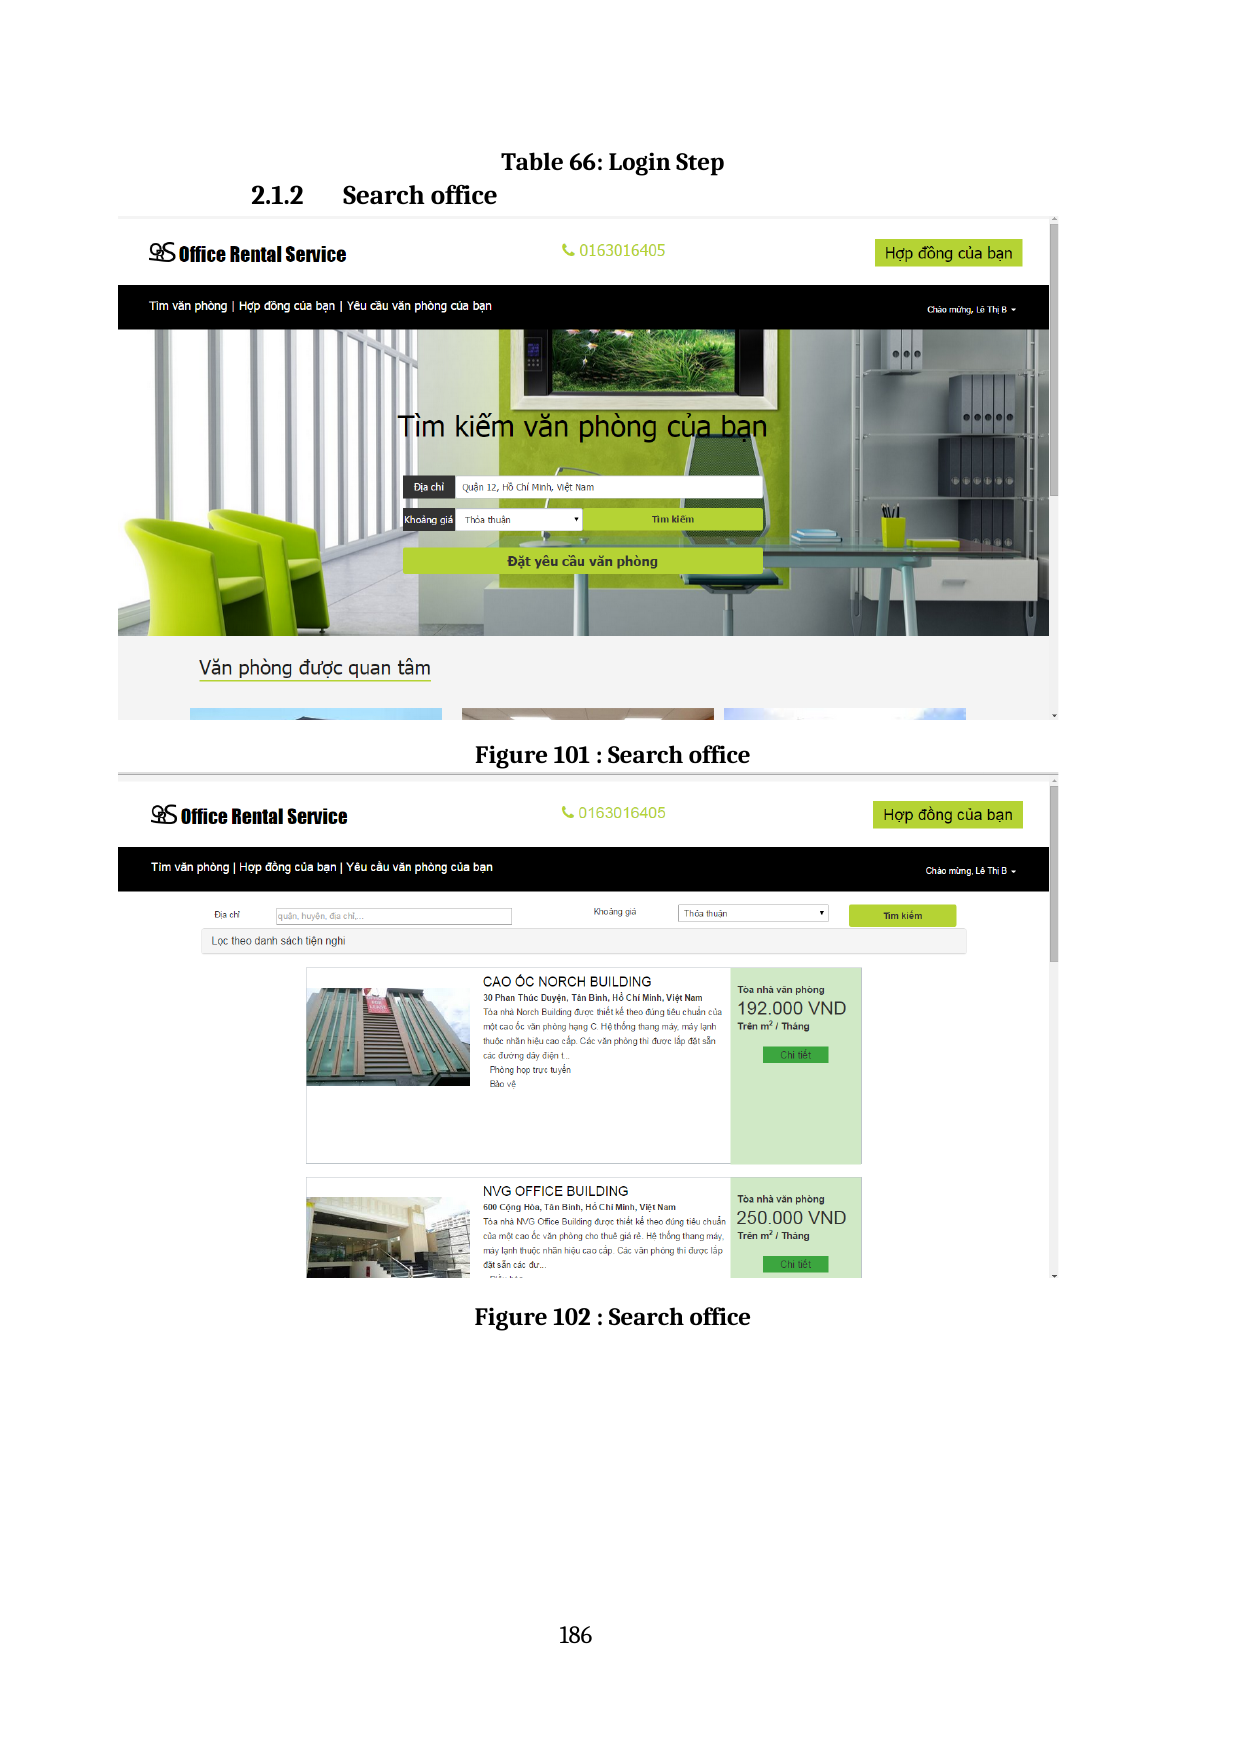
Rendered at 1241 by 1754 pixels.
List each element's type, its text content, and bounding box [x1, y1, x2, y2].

subtitle Search office [251, 180, 1033, 211]
picture [118, 772, 1059, 1278]
list Figure 102 : Search office [192, 1302, 1033, 1331]
picture [118, 216, 1059, 720]
list Table 66: Login Step [192, 148, 1033, 176]
list Figure 101 : Search office [192, 741, 1033, 769]
